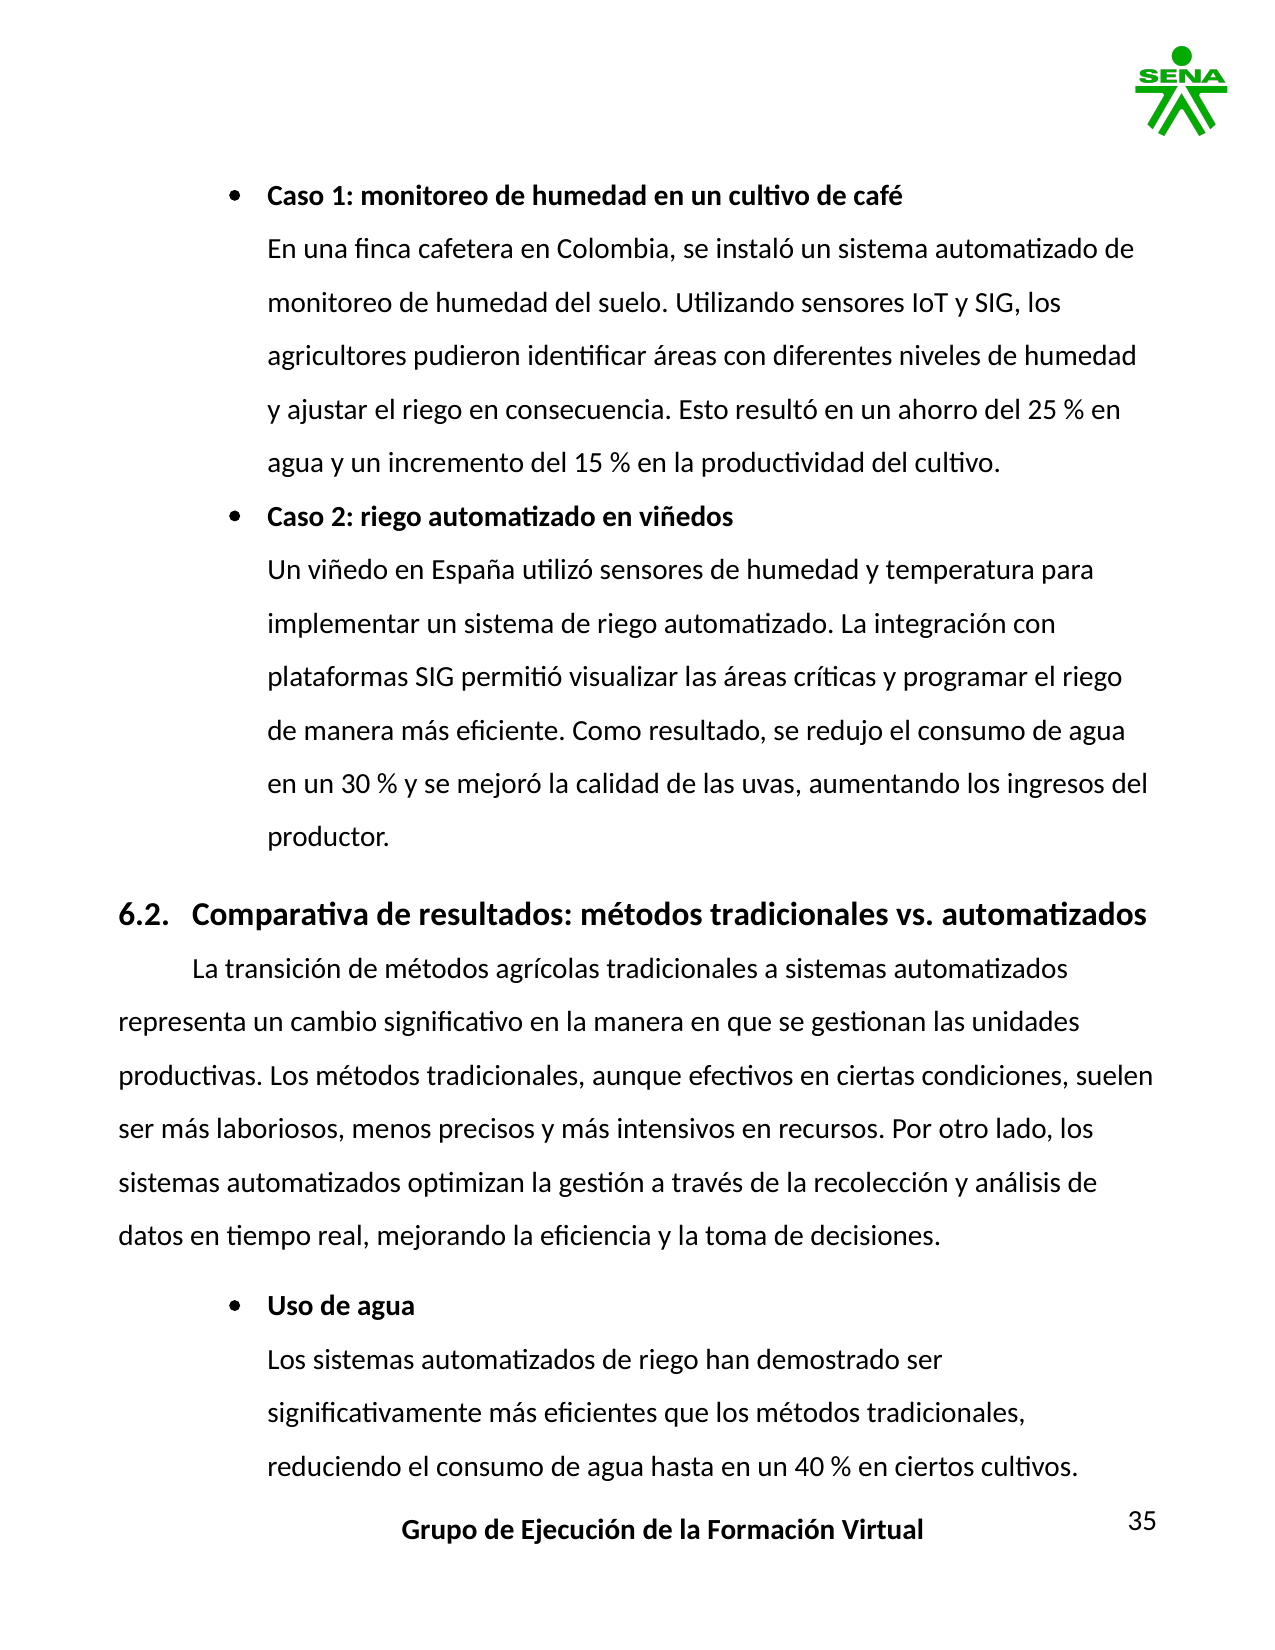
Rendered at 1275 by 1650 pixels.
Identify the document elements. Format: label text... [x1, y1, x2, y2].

picture [1135, 46, 1228, 136]
list Un viñedo en España utilizó sensores de humedad y temperatura para implementar un sistema de riego automatizado. La integración con plataformas SIG permitió visualizar las áreas críticas y programar el riego de manera más eficiente. Como resultado, se redujo el consumo de agua en un 30 % y se mejoró la calidad de las uvas, aumentando los ingresos del productor. [267, 551, 1157, 854]
list En una finca cafetera en Colombia, se instaló un sistema automatizado de monitoreo de humedad del suelo. Utilizando sensores IoT y SIG, los agricultores pudieron identificar áreas con diferentes niveles de humedad y ajustar el riego en consecuencia. Esto resultó en un ahorro del 25 % en agua y un incremento del 15 % en la productividad del cultivo. [267, 231, 1157, 480]
list Caso 2: riego automatizado en viñedos [229, 498, 1157, 533]
text La transición de métodos agrícolas tradicionales a sistemas automatizados representa un cambio significativo en la manera en que se gestionan las unidades productivas. Los métodos tradicionales, aunque efectivos en ciertas condiciones, suelen ser más laboriosos, menos precisos y más intensivos en recursos. Por otro lado, los sistemas automatizados optimizan la gestión a través de la recolección y análisis de datos en tiempo real, mejorando la eficiencia y la toma de decisiones. [118, 950, 1157, 1253]
list Los sistemas automatizados de riego han demostrado ser significativamente más eficientes que los métodos tradicionales, reduciendo el consumo de agua hasta en un 40 % en ciertos cultivos. [267, 1341, 1157, 1483]
list Caso 1: monitoreo de humedad en un cultivo de café [229, 177, 1157, 213]
list Uso de agua [229, 1287, 1157, 1323]
subtitle Comparativa de resultados: métodos tradicionales vs. automatizados [118, 893, 1157, 933]
